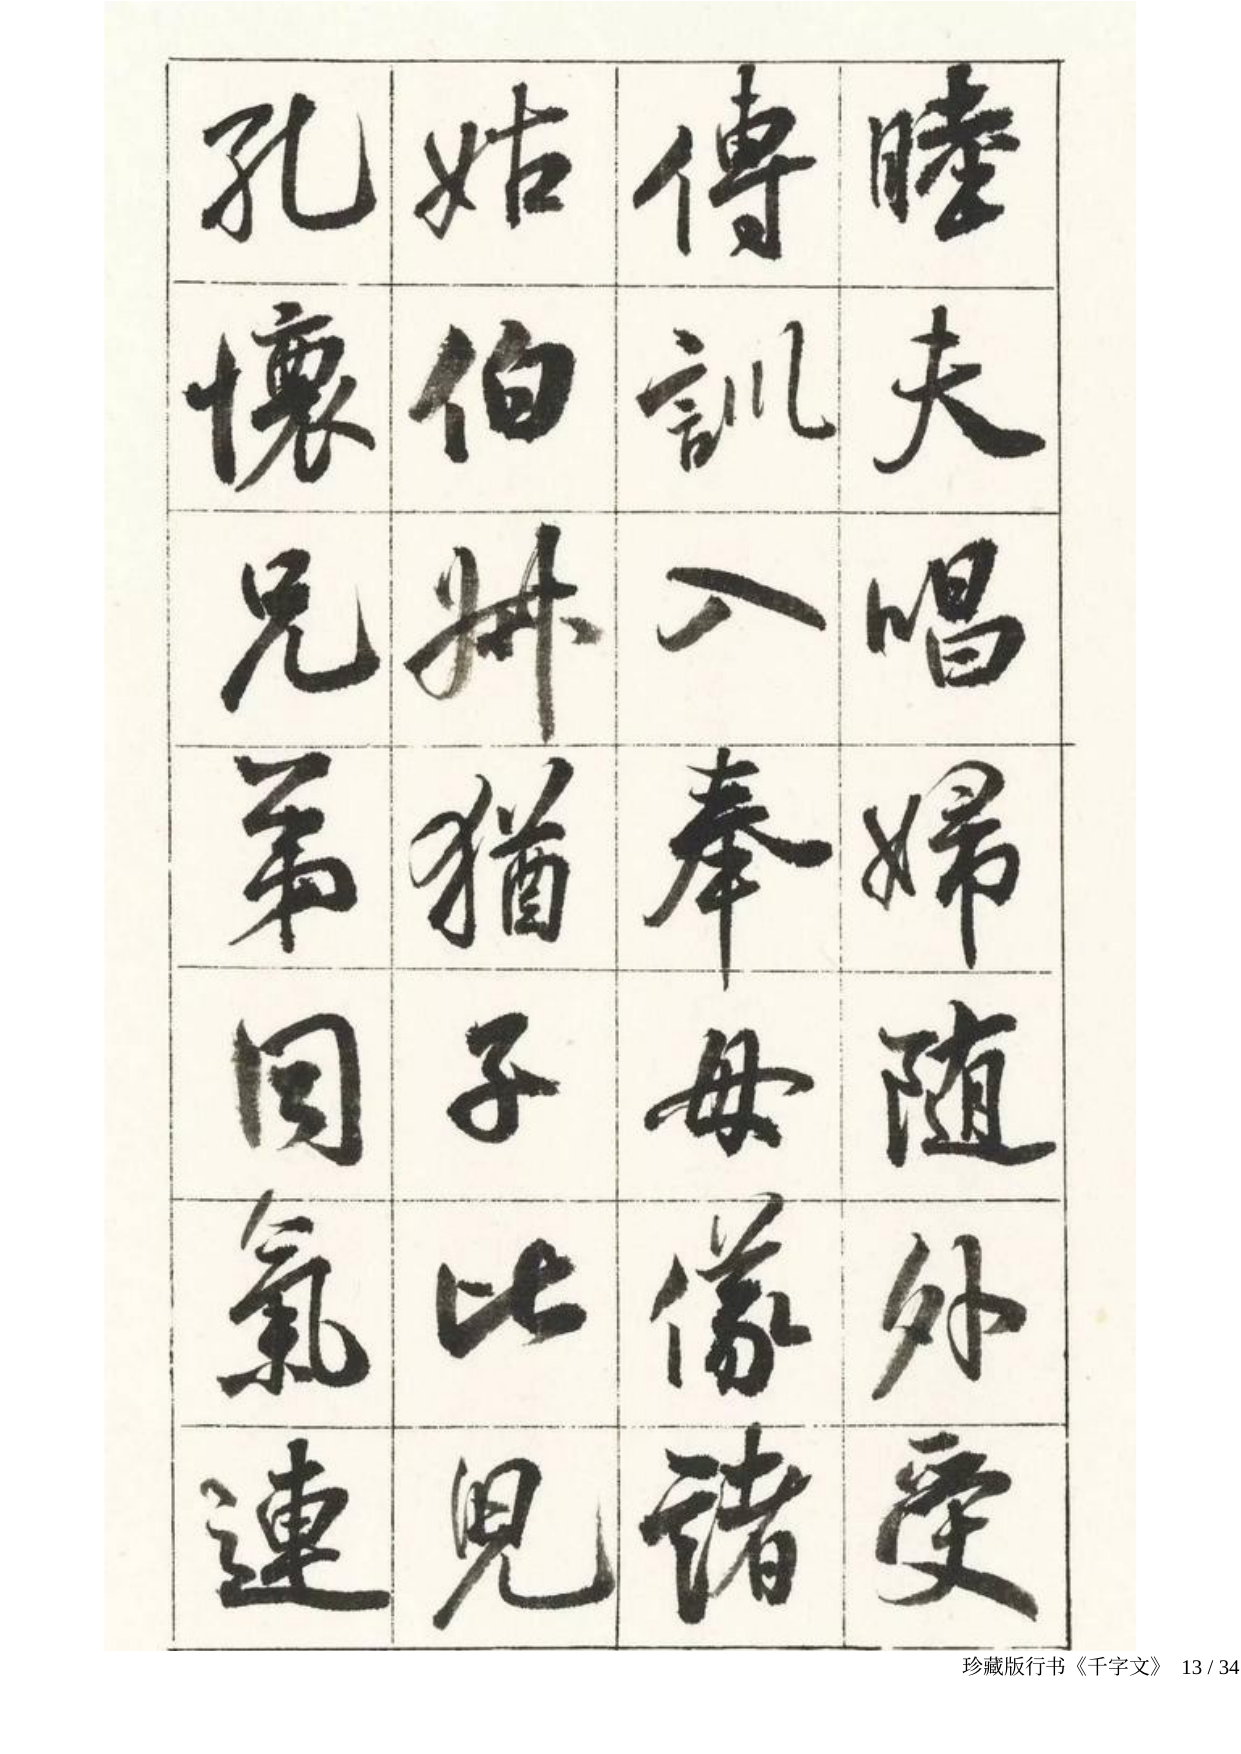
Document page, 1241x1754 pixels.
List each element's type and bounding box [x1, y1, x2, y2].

picture [104, 1, 1137, 1651]
